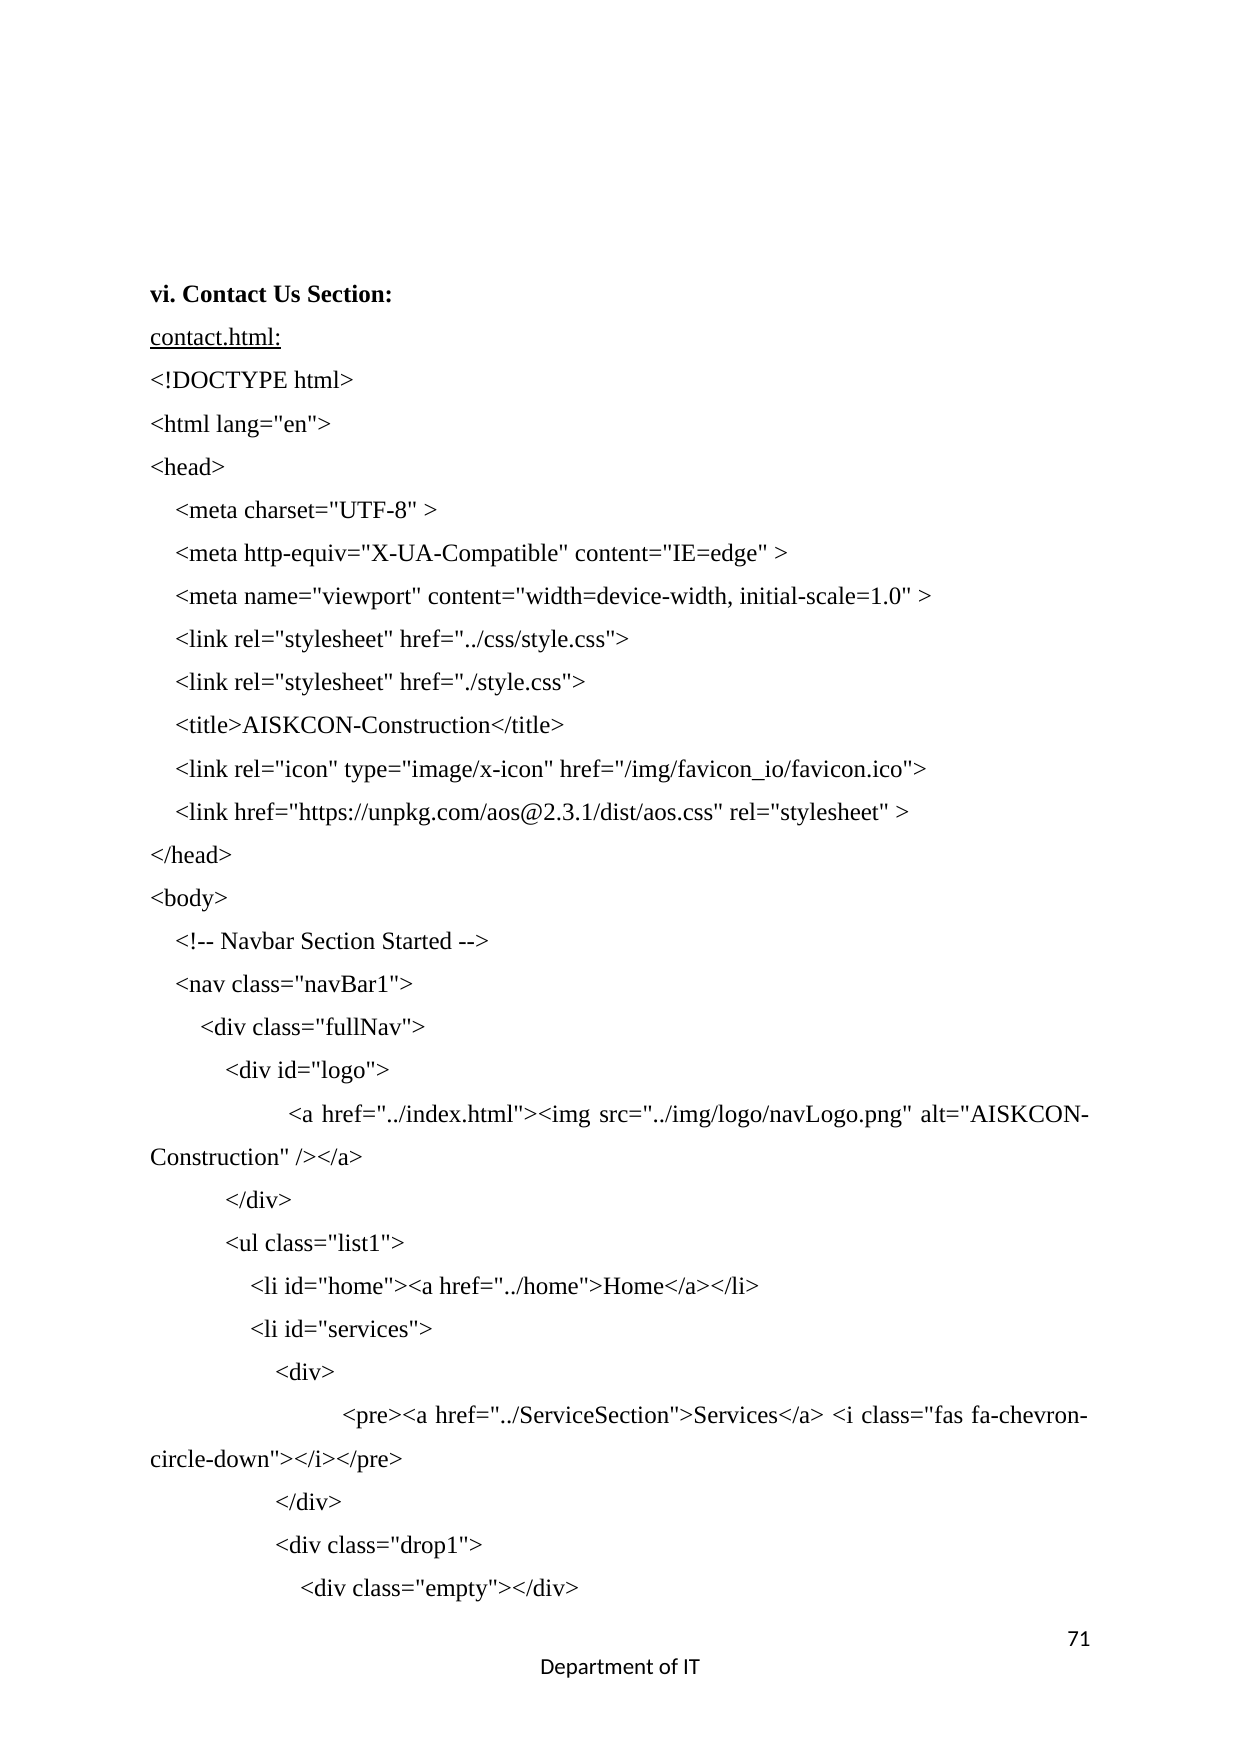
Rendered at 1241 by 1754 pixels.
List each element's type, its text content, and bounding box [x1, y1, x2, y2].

list </head> [150, 840, 1090, 869]
list <div class="drop1"> [150, 1530, 1090, 1559]
list <meta charset="UTF-8" > [150, 495, 1090, 524]
list <div> [150, 1357, 1090, 1386]
list <nav class="navBar1"> [150, 969, 1090, 998]
list <div id="logo"> [150, 1056, 1090, 1084]
list vi. Contact Us Section: [150, 279, 1090, 308]
list </div> [150, 1185, 1090, 1214]
list <title>AISKCON-Construction</title> [150, 711, 1090, 739]
list <head> [150, 452, 1090, 481]
list <!-- Navbar Section Started --> [150, 926, 1090, 955]
list <html lang="en"> [150, 409, 1090, 437]
list <meta name="viewport" content="width=device-width, initial-scale=1.0" > [150, 581, 1090, 610]
list <div class="empty"></div> [150, 1573, 1090, 1602]
list <a href="../index.html"><img src="../img/logo/navLogo.png" alt="AISKCON-Construction" /></a> [150, 1099, 1090, 1171]
list <ul class="list1"> [150, 1228, 1090, 1257]
list <link rel="icon" type="image/x-icon" href="/img/favicon_io/favicon.ico"> [150, 754, 1090, 782]
list <link href="https://unpkg.com/aos@2.3.1/dist/aos.css" rel="stylesheet" > [150, 797, 1090, 826]
list </div> [150, 1487, 1090, 1516]
list <link rel="stylesheet" href="./style.css"> [150, 667, 1090, 696]
list <div class="fullNav"> [150, 1012, 1090, 1041]
list <body> [150, 883, 1090, 912]
list <li id="services"> [150, 1314, 1090, 1343]
list <pre><a href="../ServiceSection">Services</a> <i class="fas fa-chevron-circle-down"></i></pre> [150, 1401, 1090, 1472]
list <meta http-equiv="X-UA-Compatible" content="IE=edge" > [150, 538, 1090, 567]
list <li id="home"><a href="../home">Home</a></li> [150, 1271, 1090, 1300]
list contact.html: [150, 322, 1090, 351]
list <link rel="stylesheet" href="../css/style.css"> [150, 624, 1090, 653]
list <!DOCTYPE html> [150, 366, 1090, 394]
